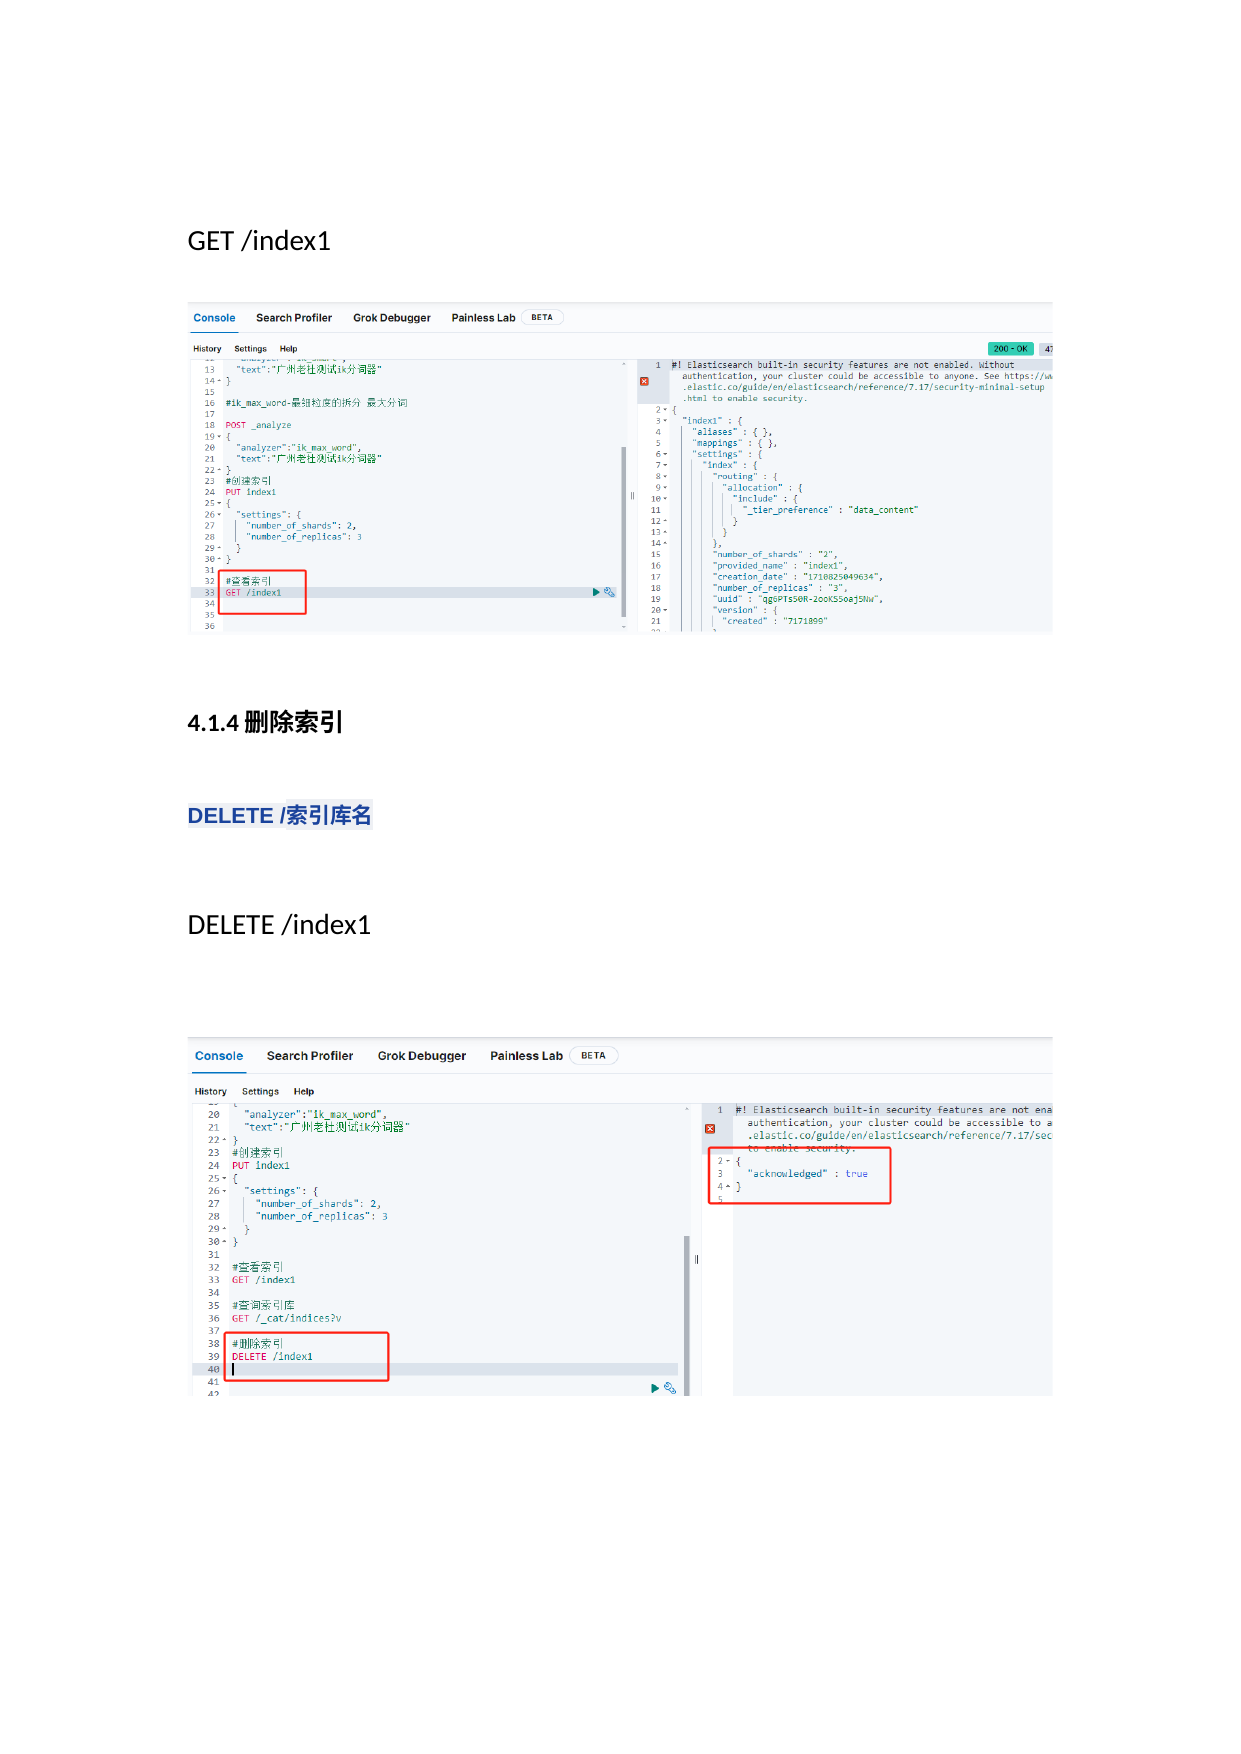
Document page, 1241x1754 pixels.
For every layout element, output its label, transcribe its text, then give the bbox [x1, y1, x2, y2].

picture [187, 302, 1053, 635]
text DELETE /index1 [187, 891, 1053, 956]
text DELETE /索引库名 [187, 798, 1053, 831]
subtitle 4.1.4 删除索引 [187, 688, 1053, 753]
text GET /index1 [187, 207, 1053, 272]
picture [187, 1032, 1053, 1396]
